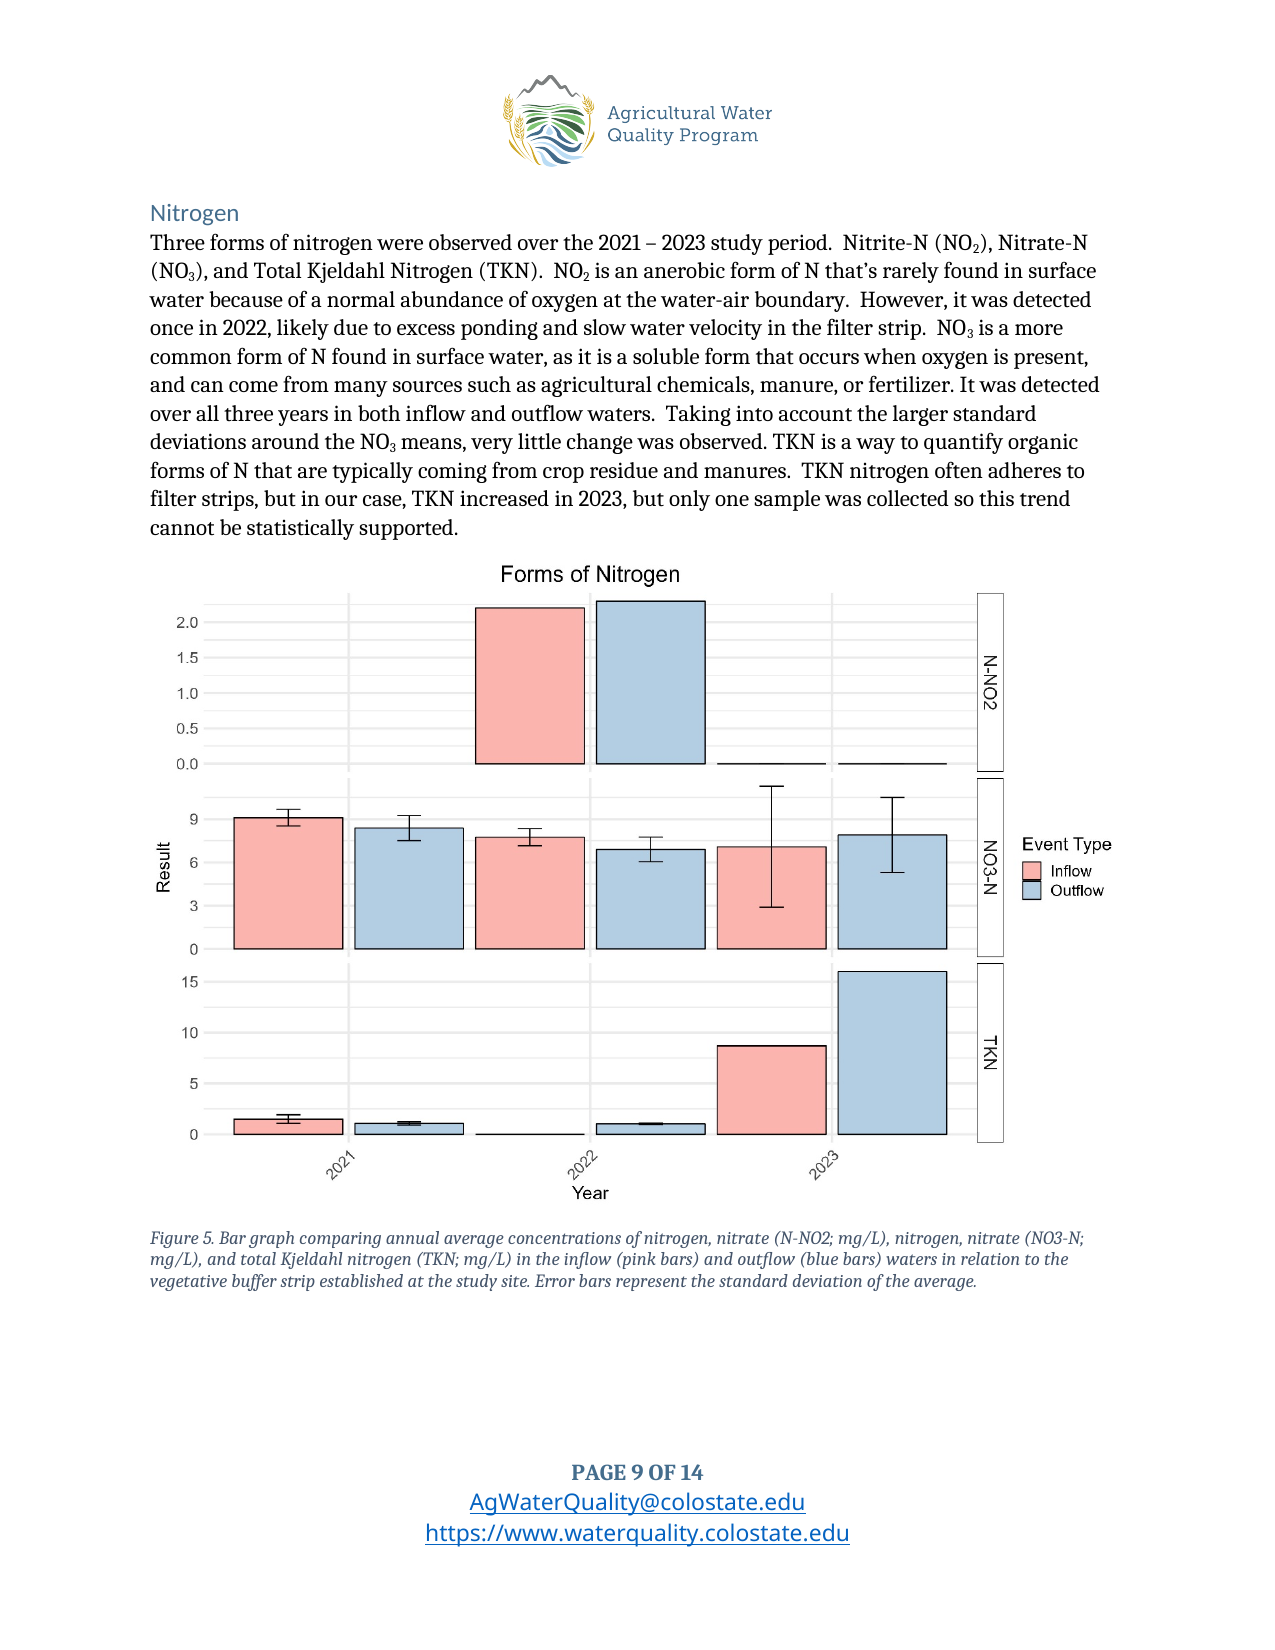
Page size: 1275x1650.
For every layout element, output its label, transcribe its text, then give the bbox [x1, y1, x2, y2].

text Figure 5. Bar graph comparing annual average concentrations of nitrogen, nitrate (N-NO2; mg/L), nitrogen, nitrate (NO3-N; mg/L), and total Kjeldahl nitrogen (TKN; mg/L) in the inflow (pink bars) and outflow (blue bars) waters in relation to the vegetative buffer strip established at the study site. Error bars represent the standard deviation of the average. [150, 1227, 1125, 1292]
picture [503, 75, 772, 167]
text Three forms of nitrogen were observed over the 2021 – 2023 study period. Nitrite-N (NO2), Nitrate-N (NO3), and Total Kjeldahl Nitrogen (TKN). NO2 is an anerobic form of N that’s rarely found in surface water because of a normal abundance of oxygen at the water-air boundary. However, it was detected once in 2022, likely due to excess ponding and slow water velocity in the filter strip. NO3 is a more common form of N found in surface water, as it is a soluble form that occurs when oxygen is present, and can come from many sources such as agricultural chemicals, manure, or fertilizer. It was detected over all three years in both inflow and outflow waters. Taking into account the larger standard deviations around the NO3 means, very little change was observed. TKN is a way to quantify organic forms of N that are typically coming from crop residue and manures. TKN nitrogen often adheres to filter strips, but in our case, TKN increased in 2023, but only one sample was collected so this trend cannot be statistically supported. [150, 230, 1125, 541]
subtitle Nitrogen [150, 197, 1125, 227]
picture [150, 559, 1124, 1209]
